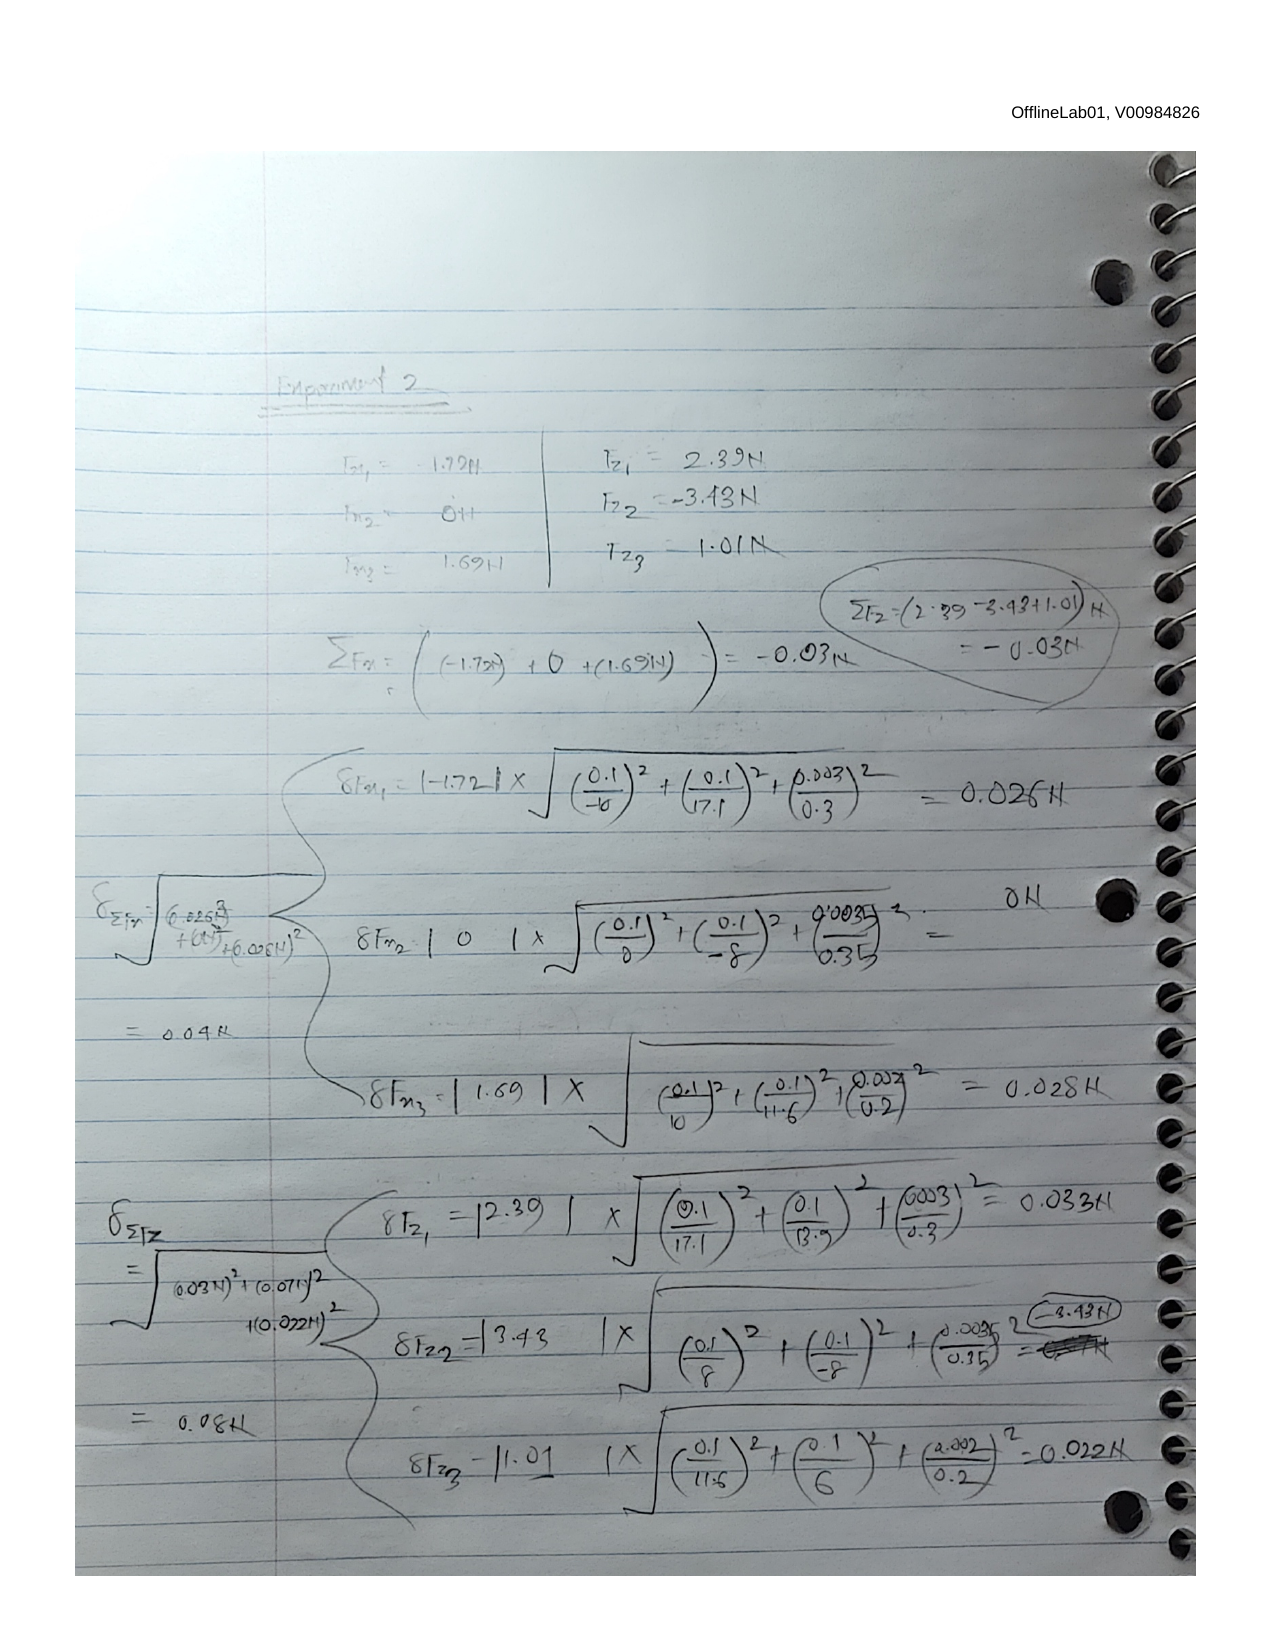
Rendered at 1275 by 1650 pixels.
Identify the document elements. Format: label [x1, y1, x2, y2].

picture [75, 151, 1196, 1576]
